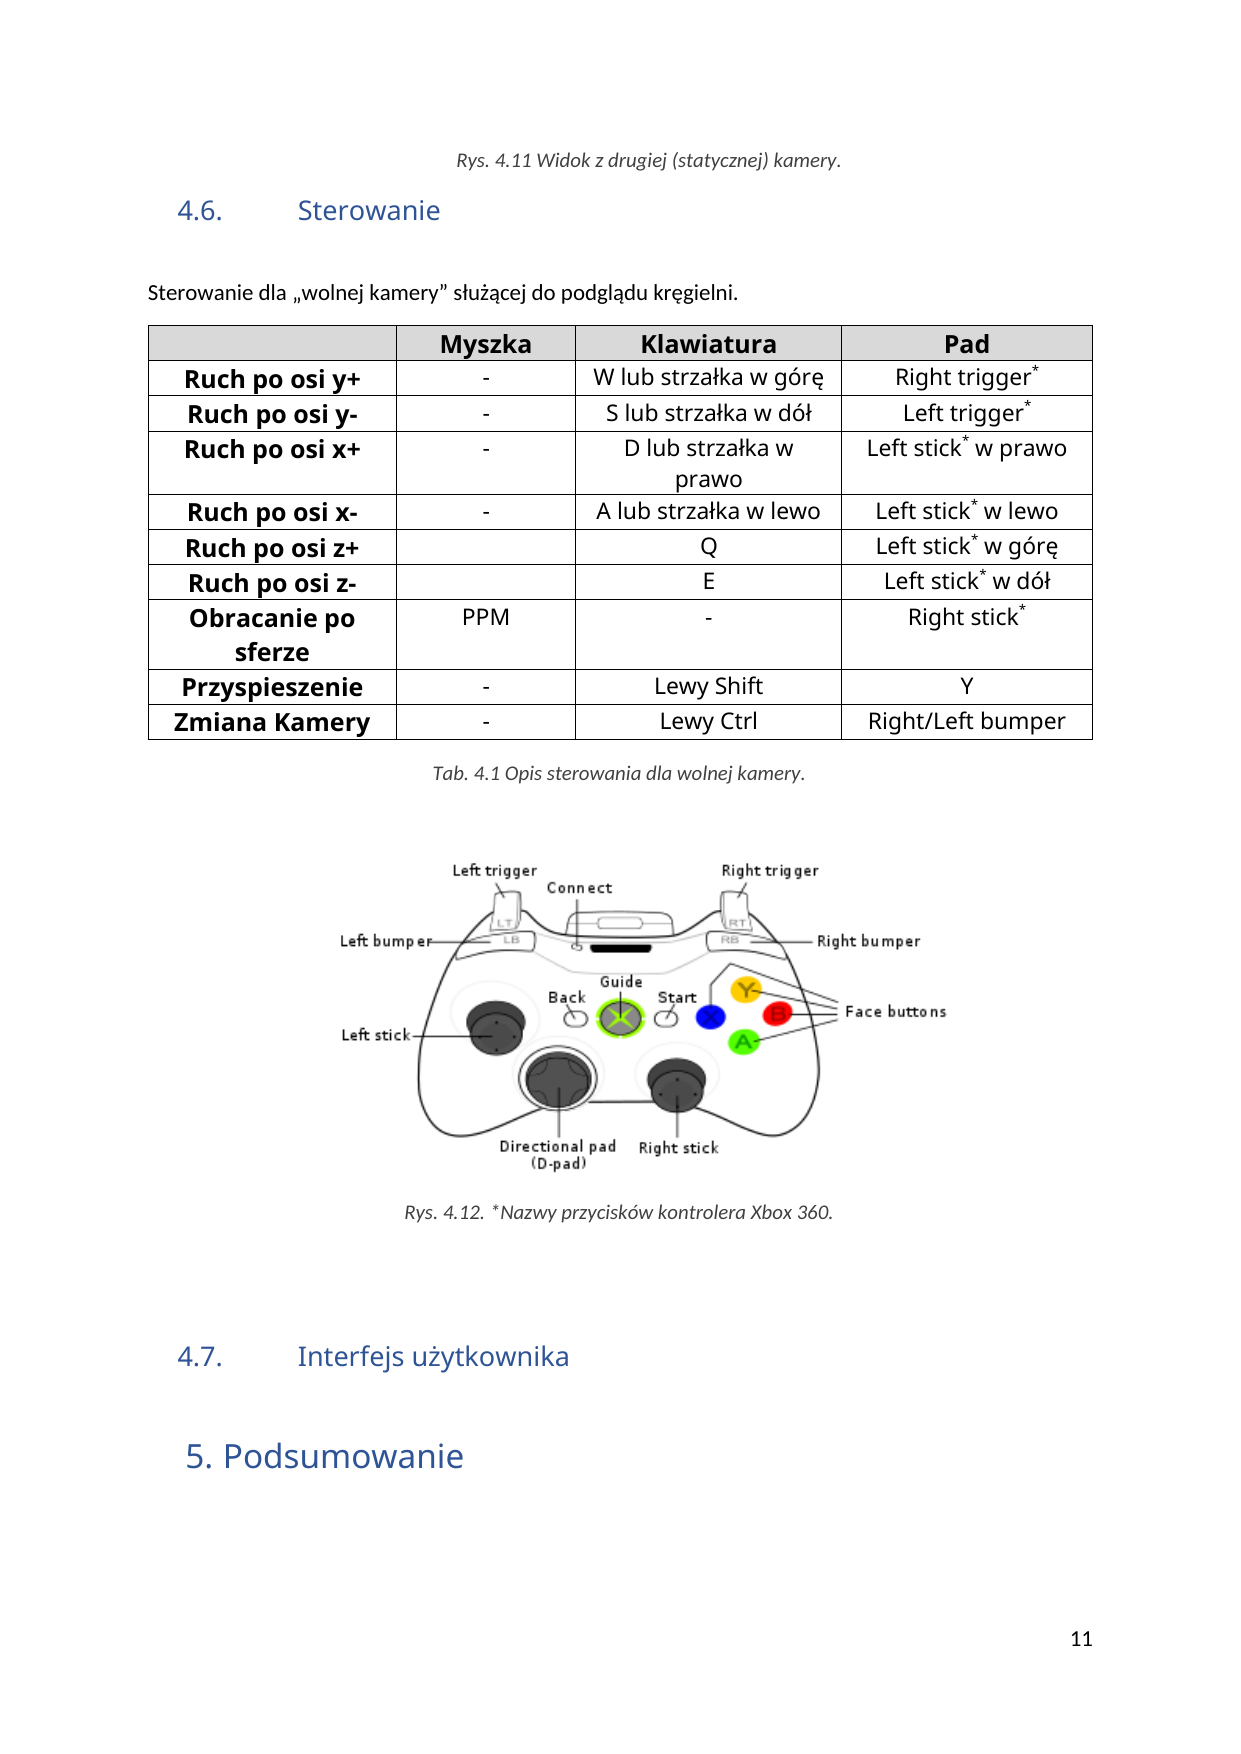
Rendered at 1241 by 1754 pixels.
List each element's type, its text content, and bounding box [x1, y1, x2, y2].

table_cell Left stick* w dół [842, 565, 1092, 599]
table_cell Right trigger* [842, 361, 1092, 395]
subtitle Interfejs użytkownika [177, 1337, 1093, 1374]
table_cell - [397, 495, 575, 529]
table_cell E [576, 565, 841, 599]
table_cell Left trigger* [842, 396, 1092, 431]
table_cell Q [576, 530, 841, 564]
table_cell - [397, 361, 575, 395]
text Sterowanie dla „wolnej kamery” służącej do podglądu kręgielni. [148, 278, 1093, 306]
table_cell Ruch po osi x+ [149, 432, 396, 494]
table_cell Left stick* w górę [842, 530, 1092, 564]
table_cell Ruch po osi x- [149, 495, 396, 529]
table_cell Right stick* [842, 600, 1092, 668]
text Rys. 4.12. *Nazwy przycisków kontrolera Xbox 360. [238, 1199, 1003, 1225]
table_cell PPM [397, 600, 575, 668]
table_cell Lewy Ctrl [576, 705, 841, 739]
table_cell - [576, 600, 841, 668]
table_cell Ruch po osi z- [149, 565, 396, 599]
table_cell - [397, 705, 575, 739]
table_cell Y [842, 670, 1092, 704]
subtitle Sterowanie [177, 192, 1093, 228]
table_cell - [397, 396, 575, 431]
table_cell A lub strzałka w lewo [576, 495, 841, 529]
table_cell Ruch po osi z+ [149, 530, 396, 564]
table_cell D lub strzałka w prawo [576, 432, 841, 494]
picture [268, 851, 972, 1177]
table_cell Ruch po osi y+ [149, 361, 396, 395]
text Tab. 4.1 Opis sterowania dla wolnej kamery. [238, 761, 1003, 786]
table_cell Obracanie po sferze [149, 600, 396, 668]
table_header [149, 326, 396, 360]
table_header Myszka [397, 326, 575, 360]
table_cell Right/Left bumper [842, 705, 1092, 739]
table_cell [397, 530, 575, 564]
table_cell W lub strzałka w górę [576, 361, 841, 395]
table_header Klawiatura [576, 326, 841, 360]
table_cell Lewy Shift [576, 670, 841, 704]
table_header Pad [842, 326, 1092, 360]
table_cell Ruch po osi y- [149, 396, 396, 431]
table_cell S lub strzałka w dół [576, 396, 841, 431]
table_cell - [397, 432, 575, 494]
subtitle Podsumowanie [185, 1432, 1093, 1478]
table_cell [397, 565, 575, 599]
table_cell Left stick* w prawo [842, 432, 1092, 494]
table_cell Przyspieszenie [149, 670, 396, 704]
table_cell Zmiana Kamery [149, 705, 396, 739]
text Rys. 4.11 Widok z drugiej (statycznej) kamery. [238, 148, 1003, 173]
table_cell Left stick* w lewo [842, 495, 1092, 529]
table_cell - [397, 670, 575, 704]
